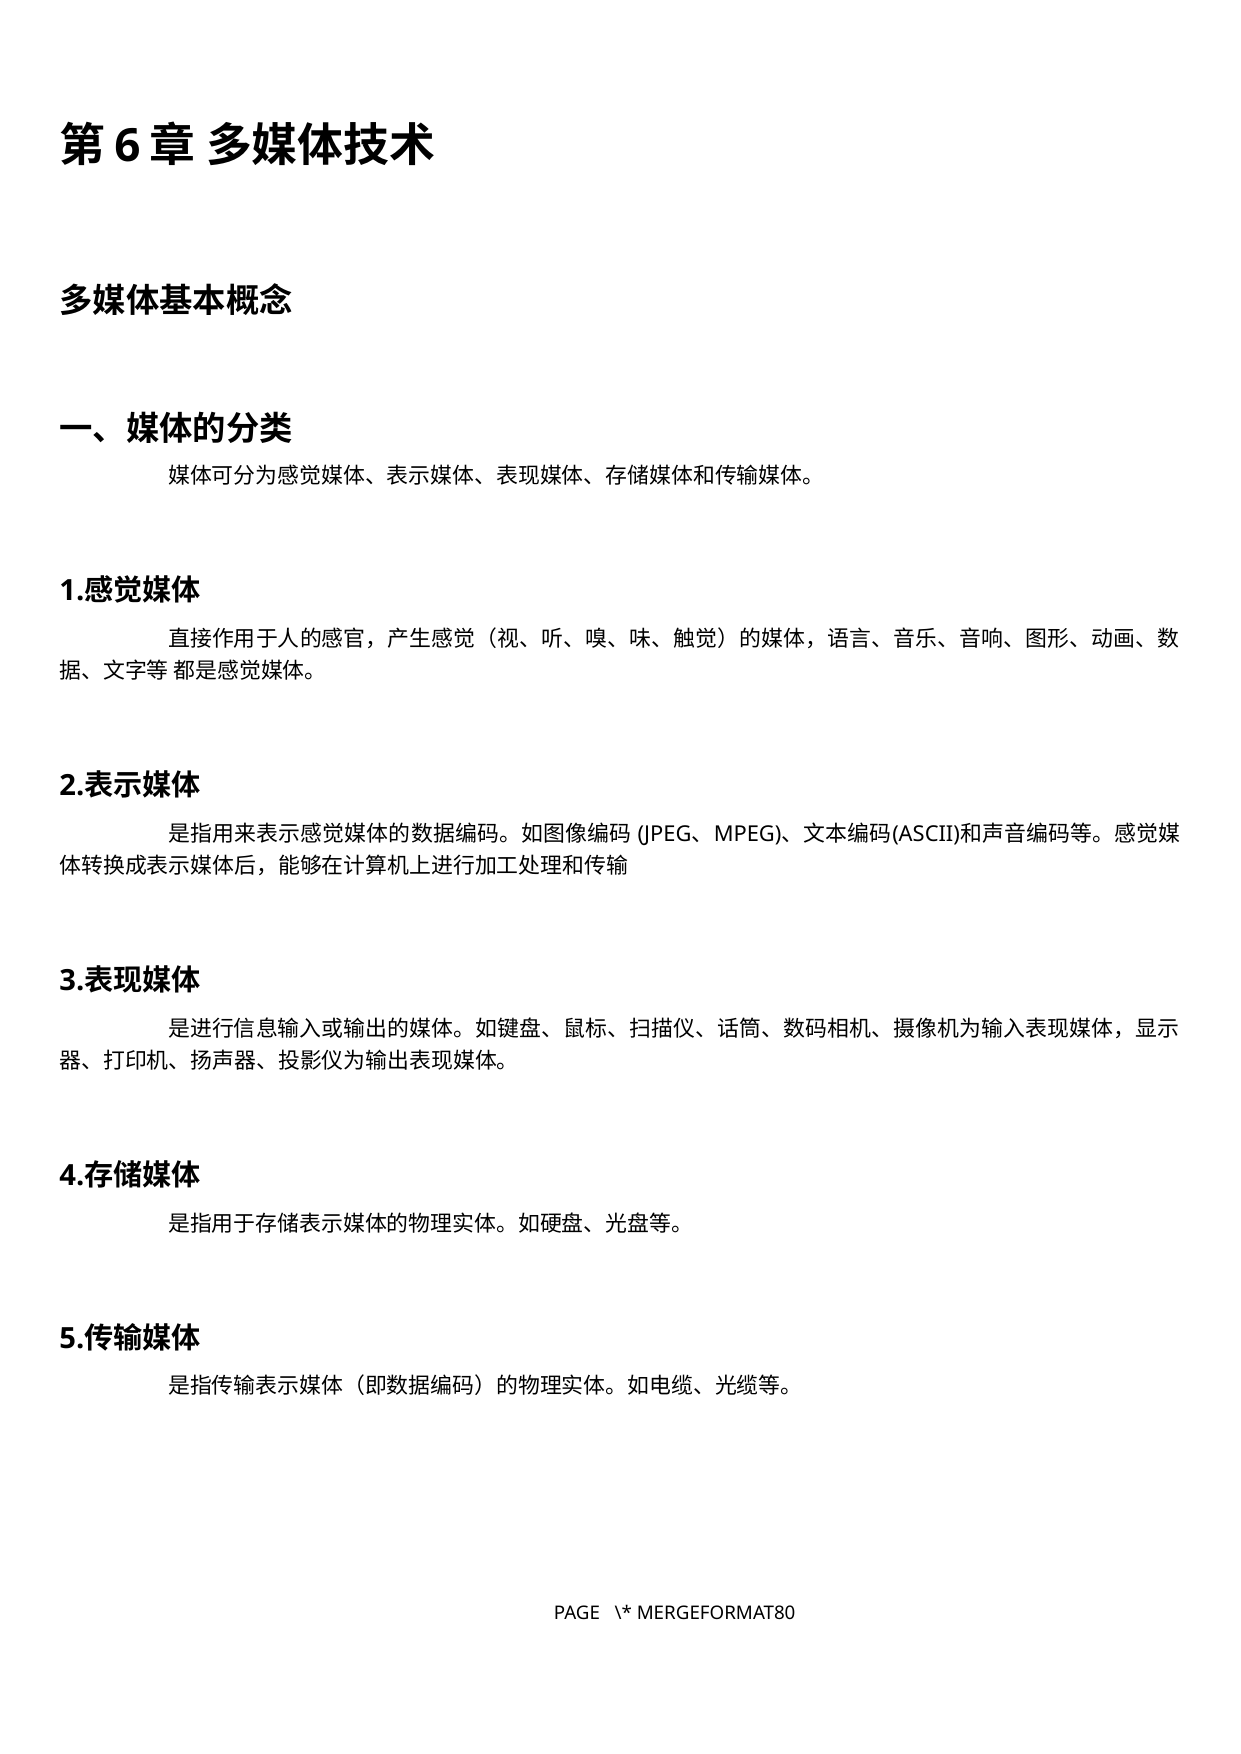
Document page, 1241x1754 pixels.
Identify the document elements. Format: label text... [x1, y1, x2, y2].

subtitle 4.存储媒体 [59, 1140, 1181, 1205]
text 是指传输表示媒体（即数据编码）的物理实体。如电缆、光缆等。 [59, 1368, 1181, 1400]
subtitle 5.传输媒体 [59, 1303, 1181, 1368]
subtitle 一、媒体的分类 [59, 393, 1181, 458]
text 是指用来表示感觉媒体的数据编码。如图像编码 (JPEG、MPEG)、文本编码(ASCII)和声音编码等。感觉媒体转换成表示媒体后，能够在计算机上进行加工处理和传输 [59, 815, 1181, 880]
subtitle 第6章 多媒体技术 [59, 93, 1181, 190]
subtitle 多媒体基本概念 [59, 266, 1181, 331]
text 直接作用于人的感官，产生感觉（视、听、嗅、味、触觉）的媒体，语言、音乐、音响、图形、动画、数据、文字等 都是感觉媒体。 [59, 620, 1181, 685]
text 是进行信息输入或输出的媒体。如键盘、鼠标、扫描仪、话筒、数码相机、摄像机为输入表现媒体，显示器、打印机、扬声器、投影仪为输出表现媒体。 [59, 1010, 1181, 1075]
subtitle 1.感觉媒体 [59, 555, 1181, 620]
text 媒体可分为感觉媒体、表示媒体、表现媒体、存储媒体和传输媒体。 [59, 458, 1181, 490]
subtitle 2.表示媒体 [59, 750, 1181, 815]
subtitle 3.表现媒体 [59, 945, 1181, 1010]
text 是指用于存储表示媒体的物理实体。如硬盘、光盘等。 [59, 1205, 1181, 1238]
